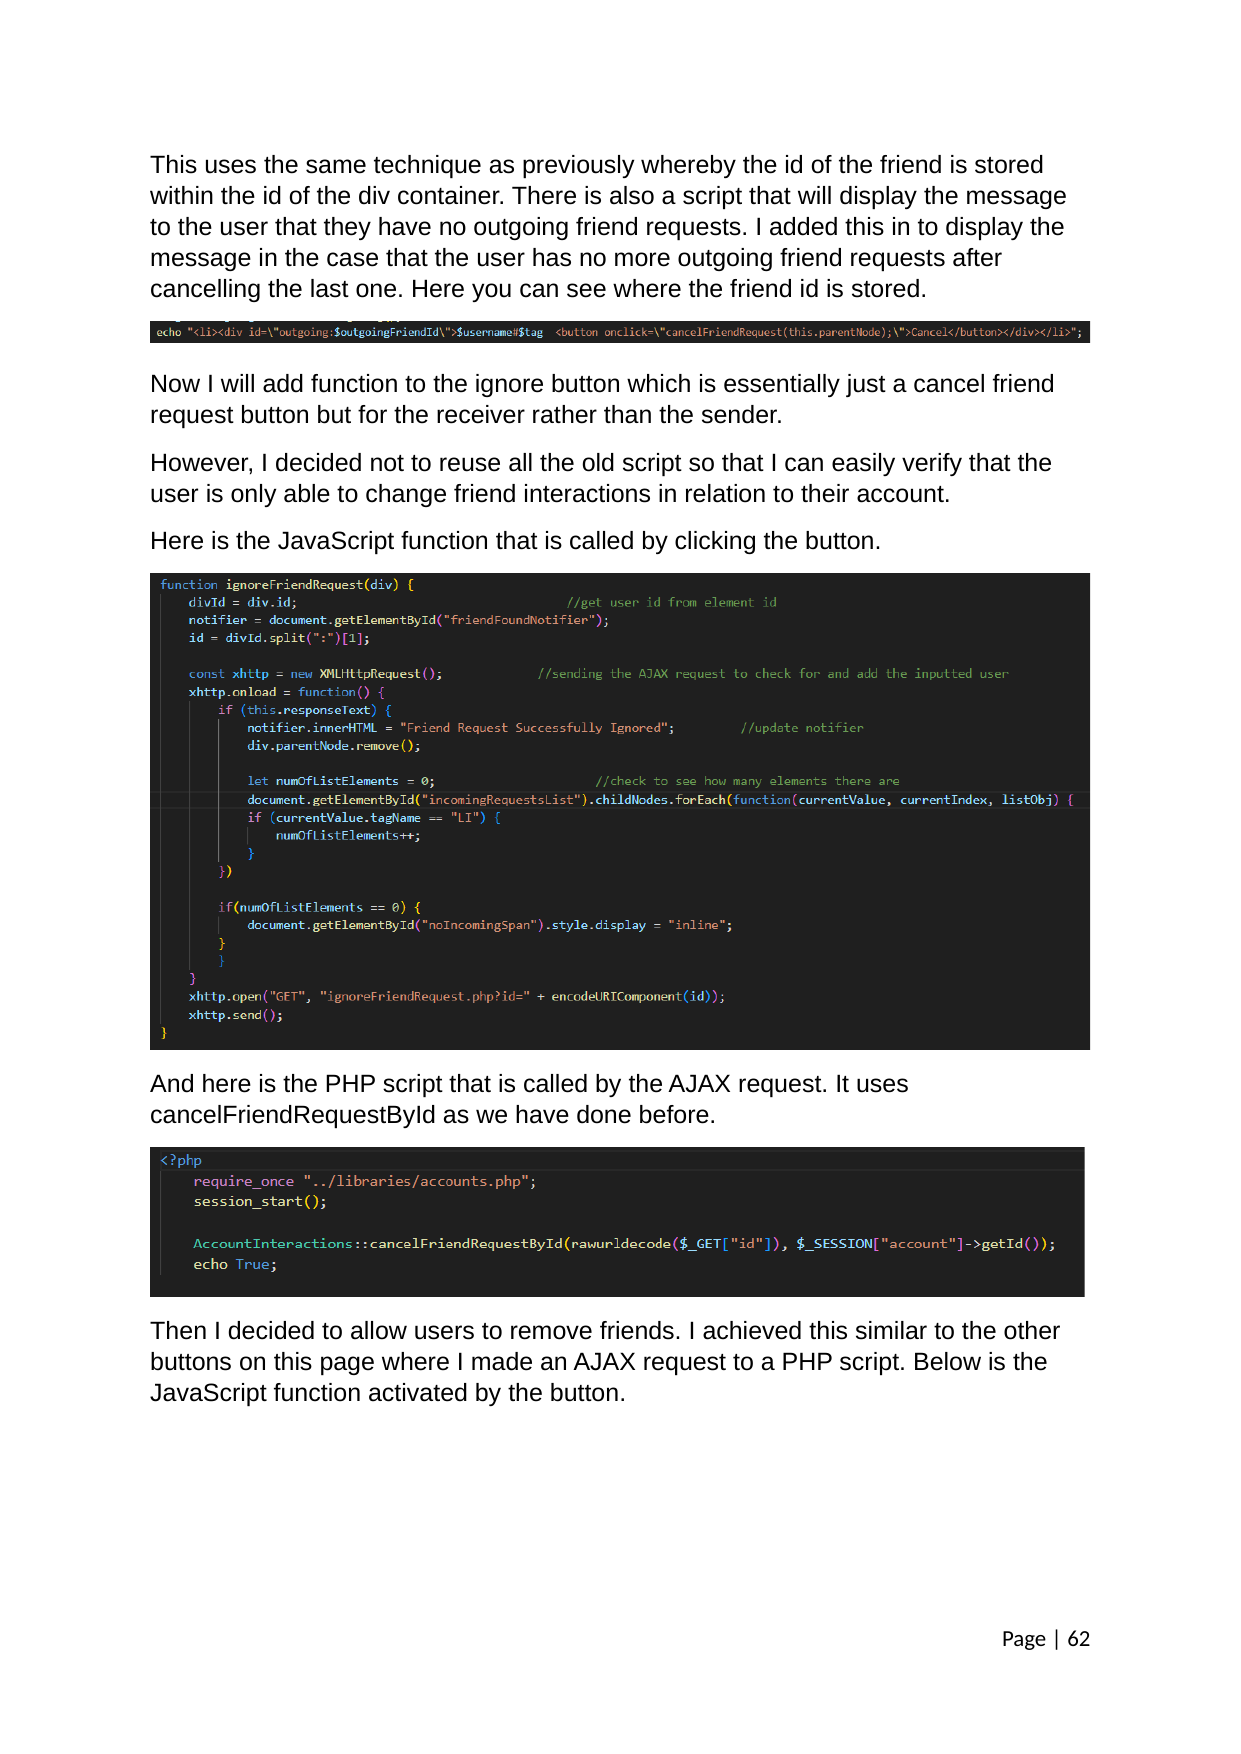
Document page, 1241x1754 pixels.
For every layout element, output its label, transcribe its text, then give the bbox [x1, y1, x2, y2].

picture [150, 1147, 1085, 1297]
text However, I decided not to reuse all the old script so that I can easily verify that the user is only able to change friend interactions in relation to their account. [150, 447, 1090, 507]
picture [150, 321, 1091, 343]
text And here is the PHP script that is called by the AJAX request. It uses cancelFriendRequestById as we have done before. [150, 1069, 1090, 1129]
text Here is the JavaScript function that is called by clicking the button. [150, 526, 1090, 555]
text Now I will add function to the ignore button which is essentially just a cancel friend request button but for the receiver rather than the sender. [150, 369, 1090, 428]
text This uses the same technique as previously whereby the id of the friend is stored within the id of the div container. There is also a script that will display the message to the user that they have no outgoing friend requests. I added this in to display the message in the case that the user has no more outgoing friend requests after cancelling the last one. Here you can see where the friend id is stored. [150, 150, 1090, 303]
text Then I decided to allow users to remove friends. I achieved this similar to the other buttons on this page where I made an AJAX request to a PHP script. Below is the JavaScript function activated by the button. [150, 1316, 1090, 1407]
picture [150, 573, 1091, 1050]
